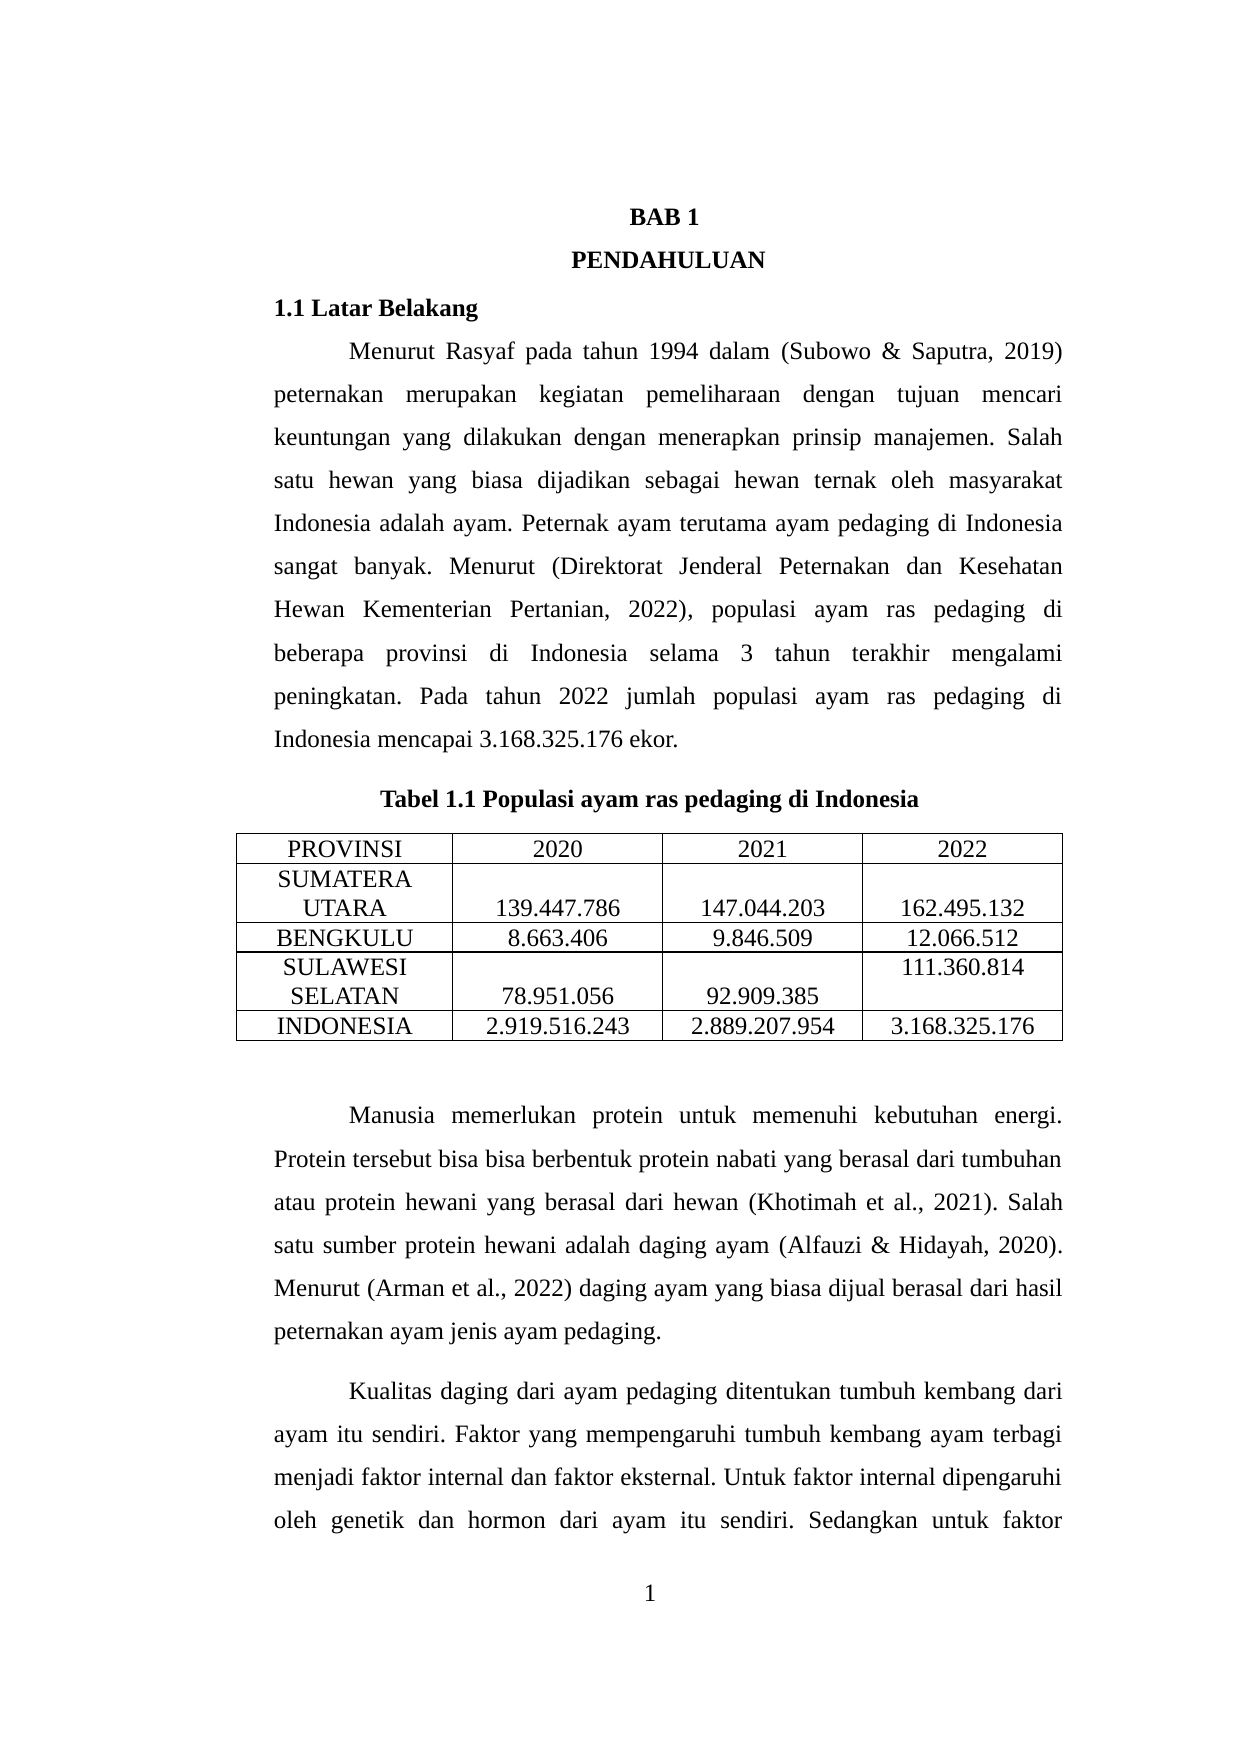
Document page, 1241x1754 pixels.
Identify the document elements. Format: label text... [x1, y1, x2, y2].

table_cell 8.663.406 [453, 923, 662, 951]
table_cell 78.951.056 [453, 953, 662, 1010]
table_cell SULAWESI SELATAN [237, 953, 452, 1010]
table_cell 3.168.325.176 [863, 1011, 1062, 1040]
table_cell 12.066.512 [863, 923, 1062, 951]
table_header PROVINSI [237, 834, 452, 863]
subtitle Latar Belakang [274, 293, 1063, 321]
table_cell 2.889.207.954 [663, 1011, 862, 1040]
table_header 2022 [863, 834, 1062, 863]
table_header 2020 [453, 834, 662, 863]
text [274, 1376, 1063, 1534]
table_cell 9.846.509 [663, 923, 862, 951]
text Manusia memerlukan protein untuk memenuhi kebutuhan energi. Protein tersebut bisa bisa berbentuk protein nabati yang berasal dari tumbuhan atau protein hewani yang berasal dari hewan (Khotimah et al., 2021). Salah satu sumber protein hewani adalah daging ayam (Alfauzi & Hidayah, 2020). Menurut (Arman et al., 2022) daging ayam yang biasa dijual berasal dari hasil peternakan ayam jenis ayam pedaging. [274, 1101, 1063, 1345]
table_header 2021 [663, 834, 862, 863]
table_cell 139.447.786 [453, 864, 662, 922]
table_cell 2.919.516.243 [453, 1011, 662, 1040]
table_cell INDONESIA [237, 1011, 452, 1040]
table_cell 162.495.132 [863, 864, 1062, 922]
table_cell 111.360.814 [863, 953, 1062, 1010]
subtitle PENDAHULUAN [266, 202, 1063, 274]
table_cell SUMATERA UTARA [237, 864, 452, 922]
table_cell 92.909.385 [663, 953, 862, 1010]
table_cell 147.044.203 [663, 864, 862, 922]
table_cell BENGKULU [237, 923, 452, 951]
text Tabel 1.1 Populasi ayam ras pedaging di Indonesia [236, 784, 1063, 812]
text Menurut Rasyaf pada tahun 1994 dalam (Subowo & Saputra, 2019) peternakan merupakan kegiatan pemeliharaan dengan tujuan mencari keuntungan yang dilakukan dengan menerapkan prinsip manajemen. Salah satu hewan yang biasa dijadikan sebagai hewan ternak oleh masyarakat Indonesia adalah ayam. Peternak ayam terutama ayam pedaging di Indonesia sangat banyak. Menurut (Direktorat Jenderal Peternakan dan Kesehatan Hewan Kementerian Pertanian, 2022), populasi ayam ras pedaging di beberapa provinsi di Indonesia selama 3 tahun terakhir mengalami peningkatan. Pada tahun 2022 jumlah populasi ayam ras pedaging di Indonesia mencapai 3.168.325.176 ekor. [274, 336, 1063, 753]
